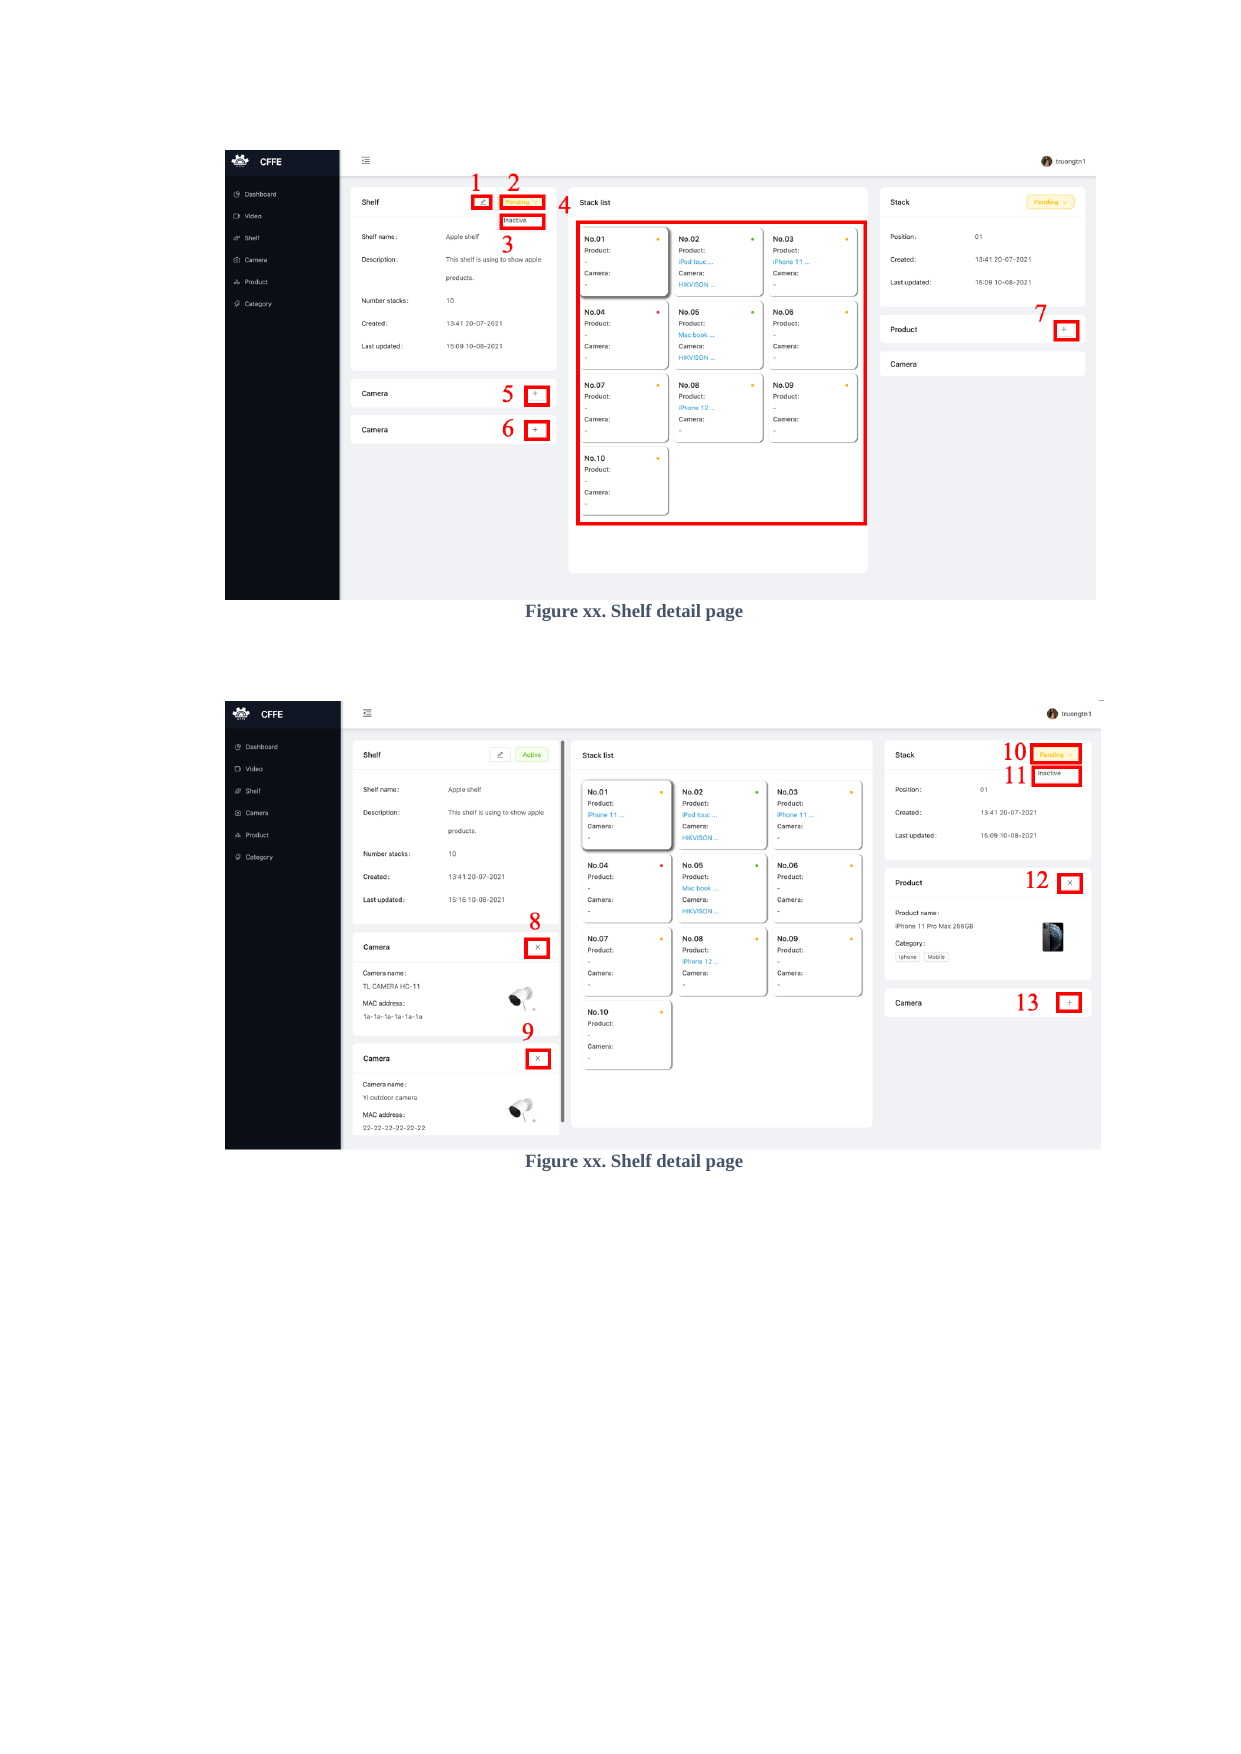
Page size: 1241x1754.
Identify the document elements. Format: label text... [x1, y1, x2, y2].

picture [225, 150, 1097, 601]
picture [225, 700, 1104, 1150]
text Figure xx. Shelf detail page [450, 601, 1096, 622]
text Figure xx. Shelf detail page [450, 1150, 1096, 1171]
